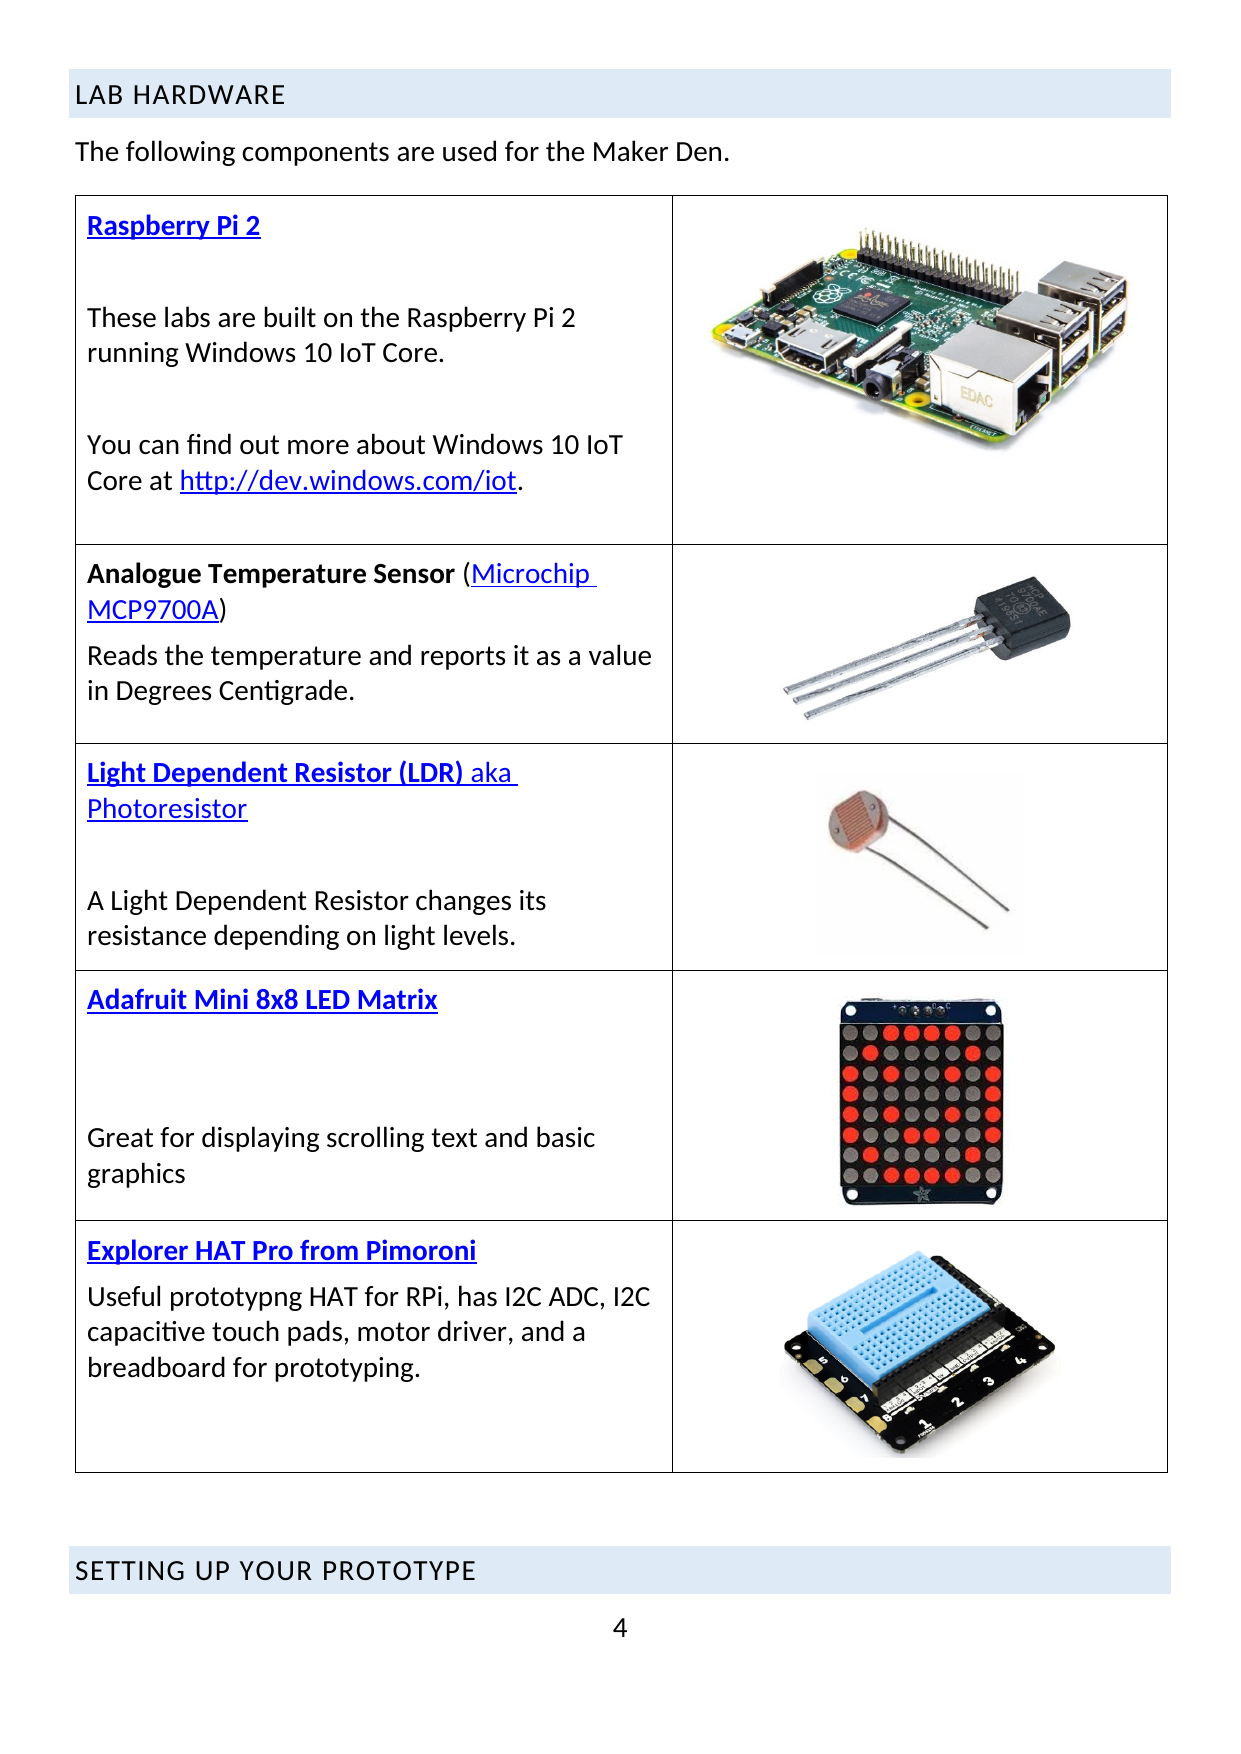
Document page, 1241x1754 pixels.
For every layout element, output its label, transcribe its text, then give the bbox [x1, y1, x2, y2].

picture [696, 206, 1145, 461]
subtitle Lab Hardware [75, 76, 1165, 111]
table_cell [673, 744, 1167, 970]
table_header Raspberry Pi 2 These labs are built on the Raspberry Pi 2 running Windows 10 IoT Core. You can find out more about Windows 10 IoT Core at http://dev.windows.com/iot. [76, 196, 672, 544]
picture [816, 772, 1024, 955]
table_cell Adafruit Mini 8x8 LED Matrix Great for displaying scrolling text and basic graphics [76, 971, 672, 1220]
picture [780, 1246, 1061, 1458]
table_header [673, 196, 1167, 544]
picture [816, 996, 1025, 1206]
table_cell [673, 1221, 1167, 1472]
picture [770, 570, 1076, 728]
table_cell Analogue Temperature Sensor (Microchip MCP9700A) Reads the temperature and reports it as a value in Degrees Centigrade. [76, 545, 672, 743]
subtitle Setting up your Prototype [75, 1552, 1165, 1587]
table_cell Explorer HAT Pro from Pimoroni Useful prototypng HAT for RPi, has I2C ADC, I2C capacitive touch pads, motor driver, and a breadboard for prototyping. [76, 1221, 672, 1472]
text The following components are used for the Maker Den. [75, 133, 1165, 169]
table_cell Light Dependent Resistor (LDR) aka Photoresistor A Light Dependent Resistor changes its resistance depending on light levels. [76, 744, 672, 970]
table_cell [673, 971, 1167, 1220]
table_cell [673, 545, 1167, 743]
